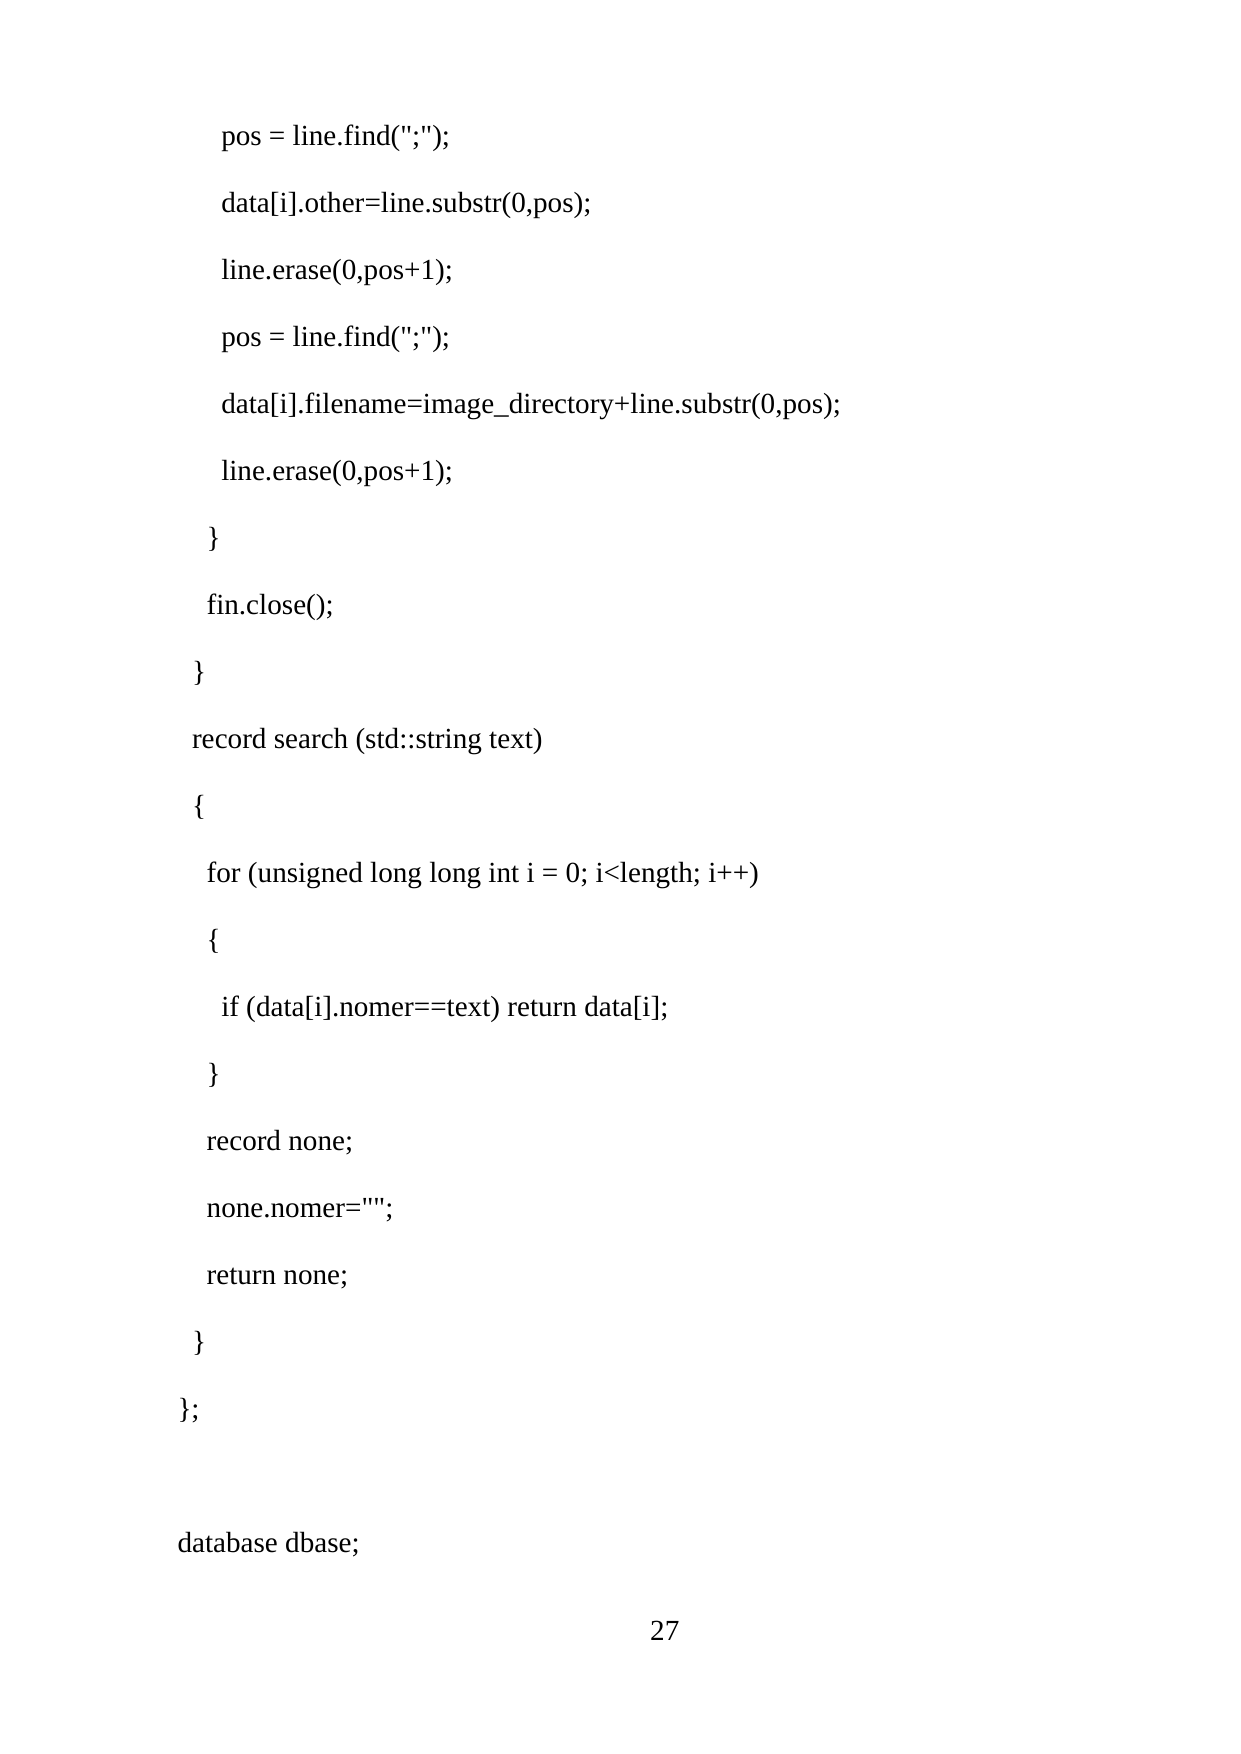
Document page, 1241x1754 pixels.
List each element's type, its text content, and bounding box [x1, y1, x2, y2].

text line.erase(0,pos+1); [177, 453, 1152, 487]
text { [177, 788, 1152, 821]
text } [177, 520, 1152, 553]
text return none; [177, 1257, 1152, 1290]
text }; [177, 1391, 1152, 1424]
text data[i].other=line.substr(0,pos); [177, 185, 1152, 219]
text data[i].filename=image_directory+line.substr(0,pos); [177, 386, 1152, 419]
text } [177, 1324, 1152, 1357]
text fin.close(); [177, 587, 1152, 621]
text { [177, 922, 1152, 955]
text } [177, 654, 1152, 687]
text } [177, 1056, 1152, 1089]
text pos = line.find(";"); [177, 319, 1152, 353]
text line.erase(0,pos+1); [177, 252, 1152, 286]
text record none; [177, 1123, 1152, 1156]
text for (unsigned long long int i = 0; i<length; i++) [177, 855, 1152, 888]
text pos = line.find(";"); [177, 118, 1152, 152]
text database dbase; [177, 1525, 1152, 1558]
text record search (std::string text) [177, 721, 1152, 754]
text none.nomer=""; [177, 1190, 1152, 1223]
text if (data[i].nomer==text) return data[i]; [177, 989, 1152, 1022]
